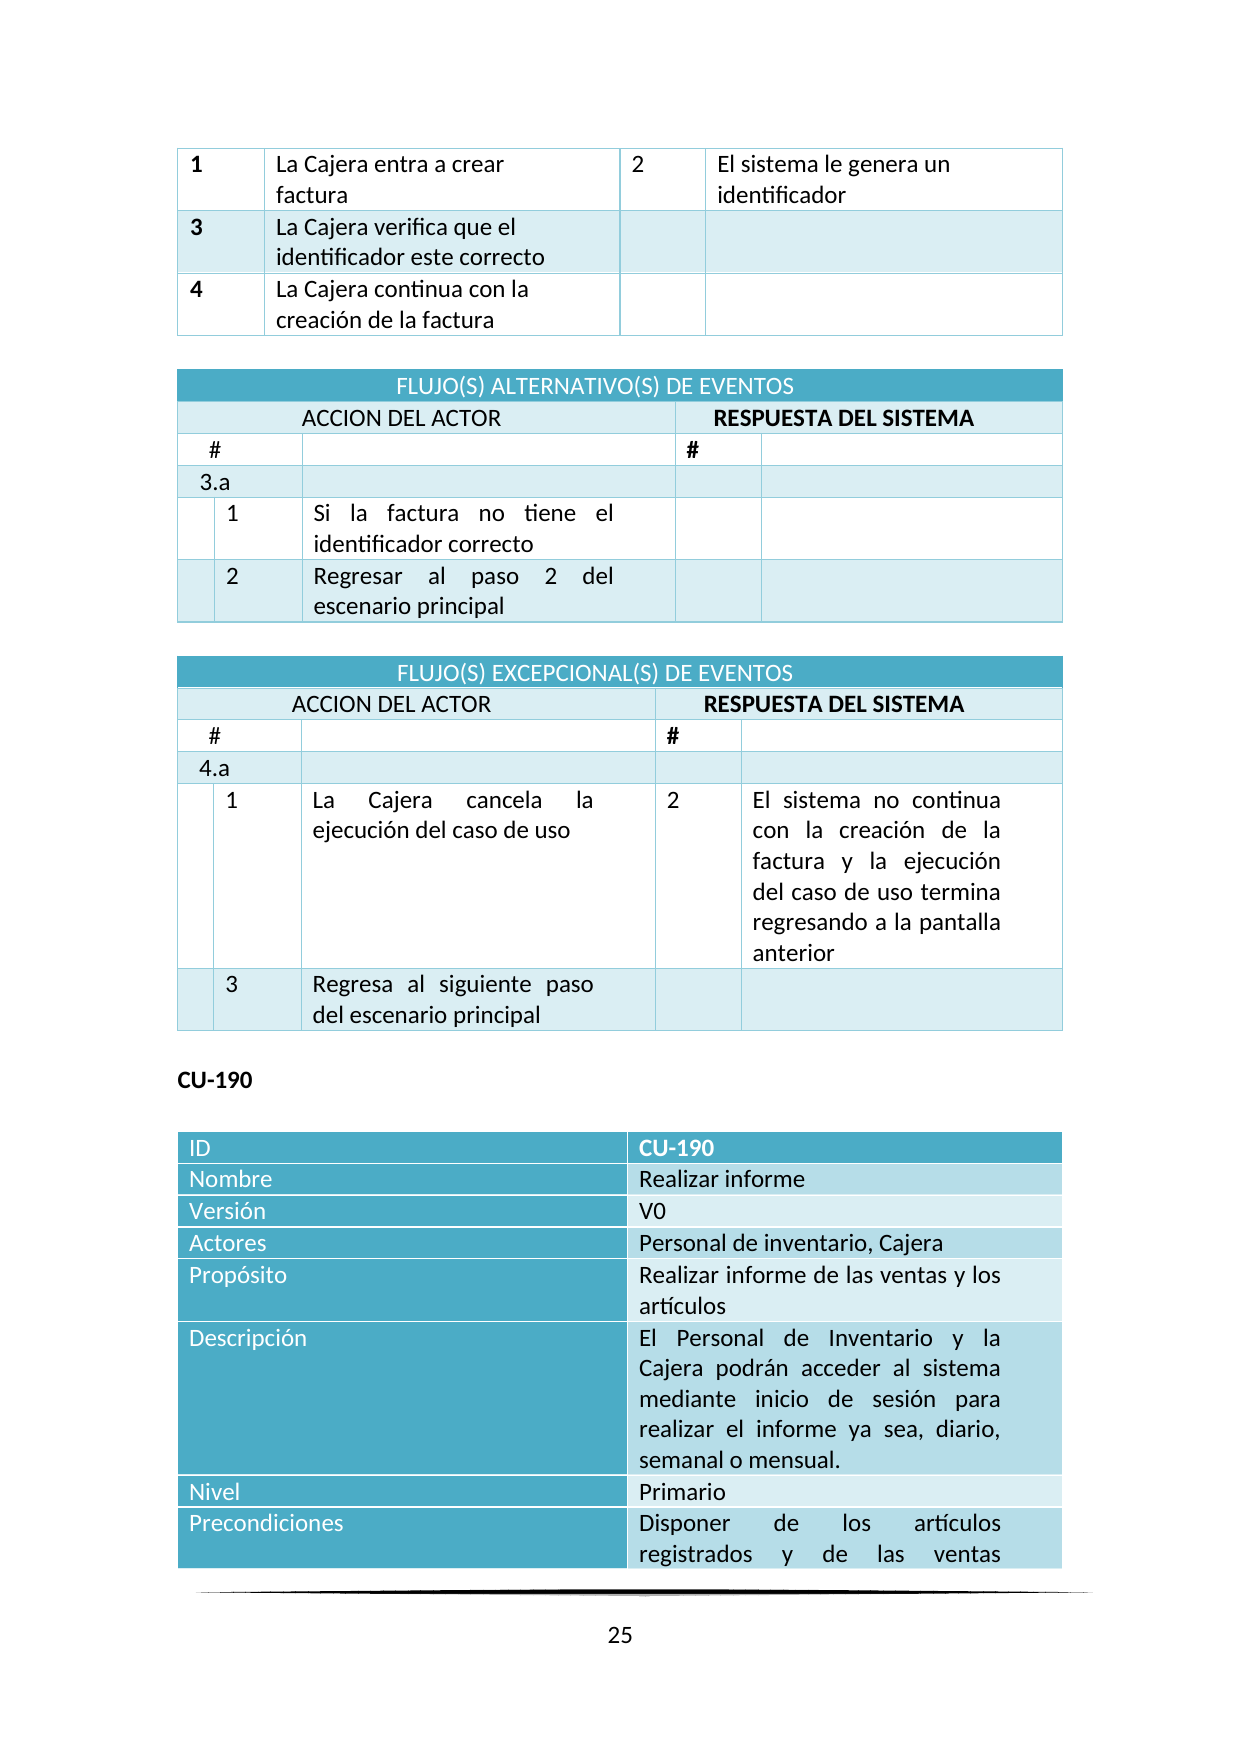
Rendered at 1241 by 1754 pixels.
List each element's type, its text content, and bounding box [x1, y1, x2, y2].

table_cell [706, 211, 1062, 272]
table_cell [656, 969, 741, 1030]
picture [195, 1588, 1093, 1597]
table_cell [178, 560, 214, 621]
table_cell [742, 720, 1062, 751]
table_cell Realizar informe [628, 1164, 1062, 1194]
table_cell 1 [214, 784, 301, 968]
table_cell La Cajera entra a crear factura [265, 149, 619, 210]
table_cell Versión [178, 1196, 627, 1226]
table_cell [676, 560, 761, 621]
table_cell # [676, 434, 761, 465]
table_cell [302, 720, 655, 751]
table_cell RESPUESTA DEL SISTEMA [676, 402, 1062, 433]
table_cell 4.a [178, 752, 301, 783]
table_cell ACCION DEL ACTOR [178, 402, 675, 433]
table_cell # [178, 720, 301, 751]
table_cell Personal de inventario, Cajera [628, 1228, 1062, 1258]
table_header CU-190 [628, 1132, 1062, 1163]
text CU-190 [177, 1064, 1013, 1095]
table_cell 4 [178, 274, 264, 335]
table_cell [676, 466, 761, 497]
table_cell Regresar al paso 2 del escenario principal [303, 560, 675, 621]
table_cell Regresa al siguiente paso del escenario principal [302, 969, 655, 1030]
table_cell 3 [214, 969, 301, 1030]
table_cell RESPUESTA DEL SISTEMA [656, 689, 1062, 719]
table_cell V0 [628, 1196, 1062, 1226]
table_cell # [178, 434, 302, 465]
table_cell [762, 498, 1062, 559]
table_cell La Cajera cancela la ejecución del caso de uso [302, 784, 655, 968]
table_cell [742, 752, 1062, 783]
table_cell El sistema no continua con la creación de la factura y la ejecución del caso de uso termina regresando a la pantalla anterior [742, 784, 1062, 968]
table_cell Realizar informe de las ventas y los artículos [628, 1259, 1062, 1321]
table_cell [742, 969, 1062, 1030]
table_cell Nivel [178, 1476, 627, 1506]
table_cell 3.a [178, 466, 302, 497]
table_cell Propósito [178, 1259, 627, 1321]
table_cell Descripción [178, 1322, 627, 1474]
table_cell [762, 560, 1062, 621]
table_header FLUJO(S) ALTERNATIVO(S) DE EVENTOS [178, 370, 1062, 401]
table_cell El Personal de Inventario y la Cajera podrán acceder al sistema mediante inicio de sesión para realizar el informe ya sea, diario, semanal o mensual. [628, 1322, 1062, 1474]
table_cell # [656, 720, 741, 751]
table_header ID [178, 1132, 627, 1163]
table_header FLUJO(S) EXCEPCIONAL(S) DE EVENTOS [178, 657, 1062, 687]
table_cell [303, 466, 675, 497]
table_cell La Cajera verifica que el identificador este correcto [265, 211, 619, 272]
table_cell [762, 466, 1062, 497]
table_cell Primario [628, 1476, 1062, 1506]
table_cell [621, 211, 705, 272]
table_cell [178, 969, 213, 1030]
table_cell Disponer de los artículos registrados y de las ventas realizadas [628, 1508, 1062, 1568]
table_cell 2 [621, 149, 705, 210]
table_cell [303, 434, 675, 465]
table_cell [621, 274, 705, 335]
table_cell [762, 434, 1062, 465]
table_cell 3 [178, 211, 264, 272]
table_cell [178, 784, 213, 968]
table_cell [178, 498, 214, 559]
table_cell Actores [178, 1228, 627, 1258]
table_cell [656, 752, 741, 783]
table_cell Precondiciones [178, 1508, 627, 1568]
table_cell El sistema le genera un identificador [706, 149, 1062, 210]
table_cell La Cajera continua con la creación de la factura [265, 274, 619, 335]
table_cell Nombre [178, 1164, 627, 1194]
table_cell 1 [178, 149, 264, 210]
table_cell 2 [656, 784, 741, 968]
table_cell ACCION DEL ACTOR [178, 689, 655, 719]
table_cell Si la factura no tiene el identificador correcto [303, 498, 675, 559]
table_cell [676, 498, 761, 559]
table_cell 1 [215, 498, 302, 559]
table_cell 2 [215, 560, 302, 621]
table_cell [706, 274, 1062, 335]
table_cell [302, 752, 655, 783]
